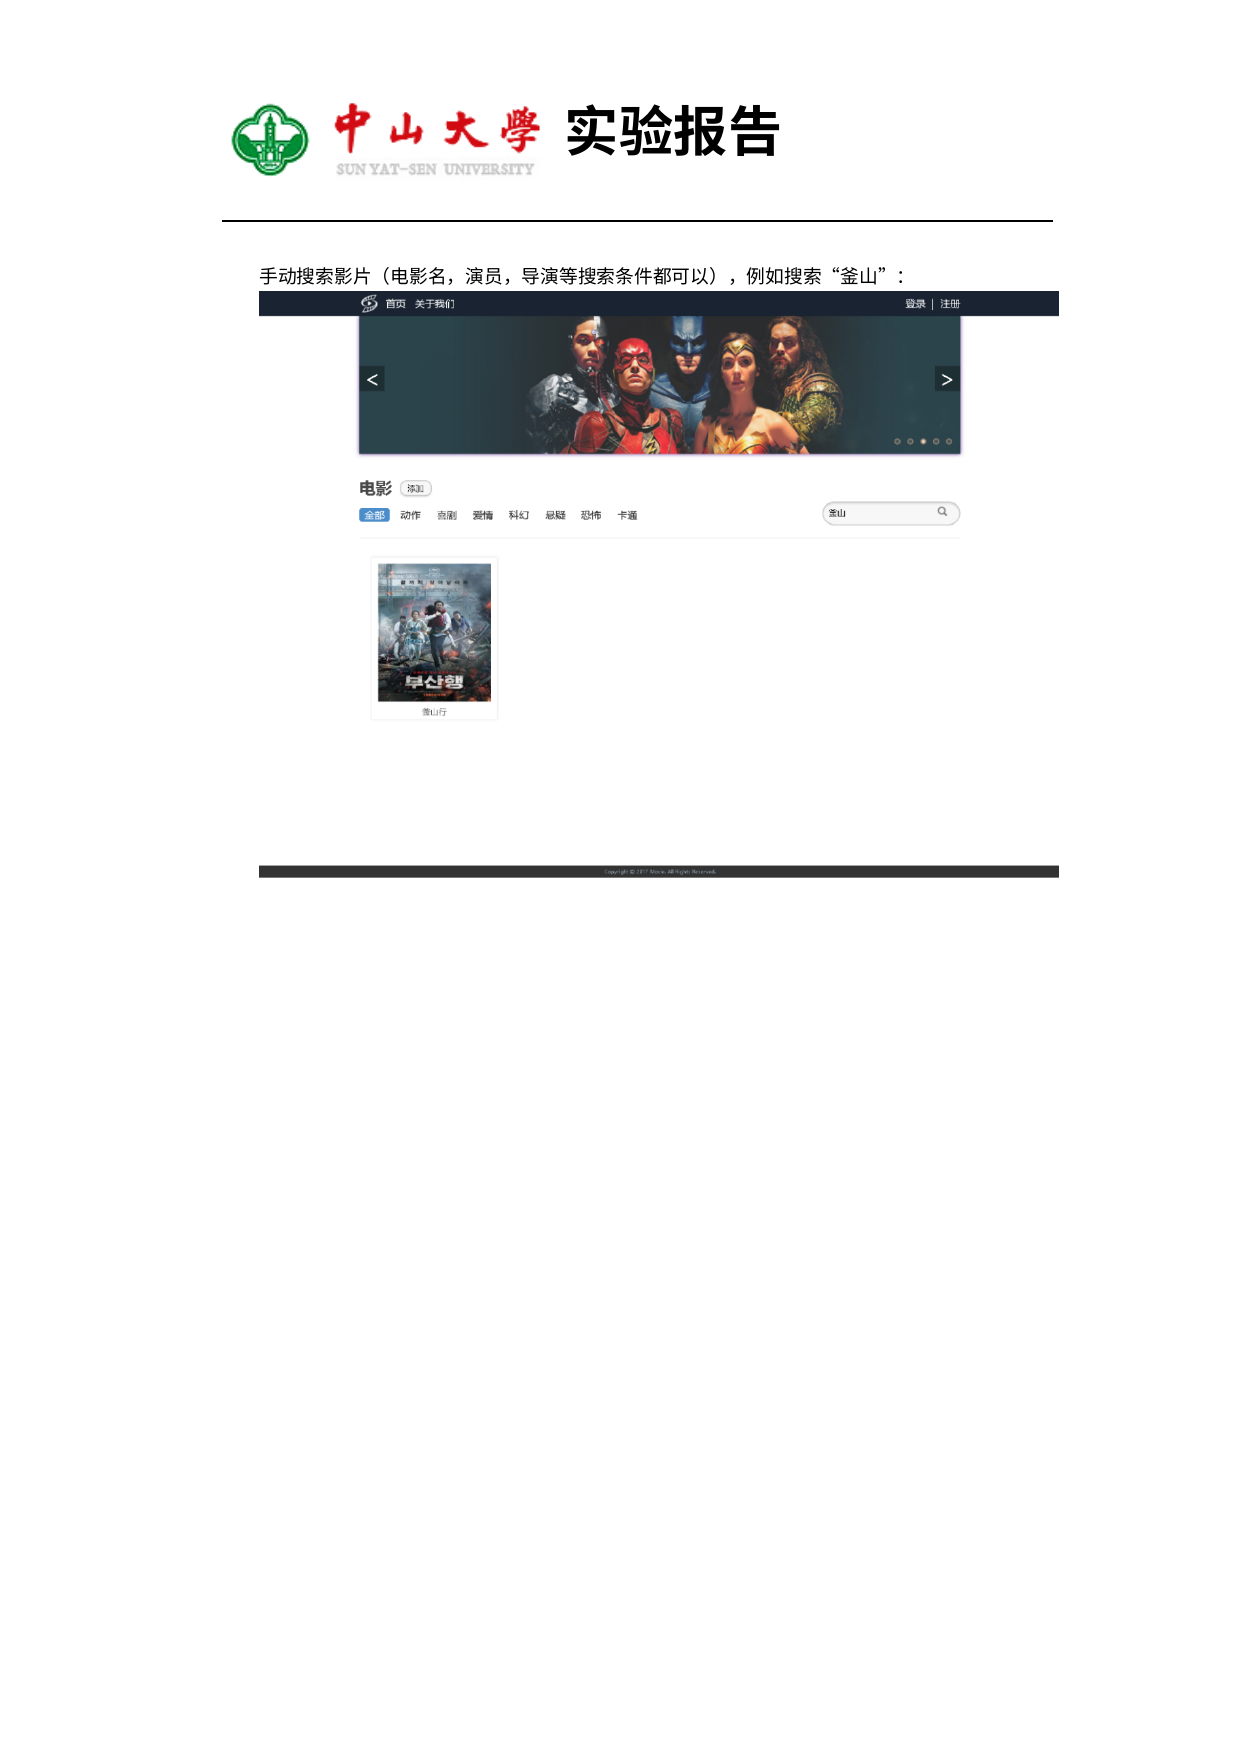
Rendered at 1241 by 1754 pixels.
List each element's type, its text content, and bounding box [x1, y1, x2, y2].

list 手动搜索影片（电影名，演员，导演等搜索条件都可以），例如搜索“釜山”： [259, 259, 1053, 291]
picture [221, 98, 543, 182]
picture [259, 291, 1059, 878]
